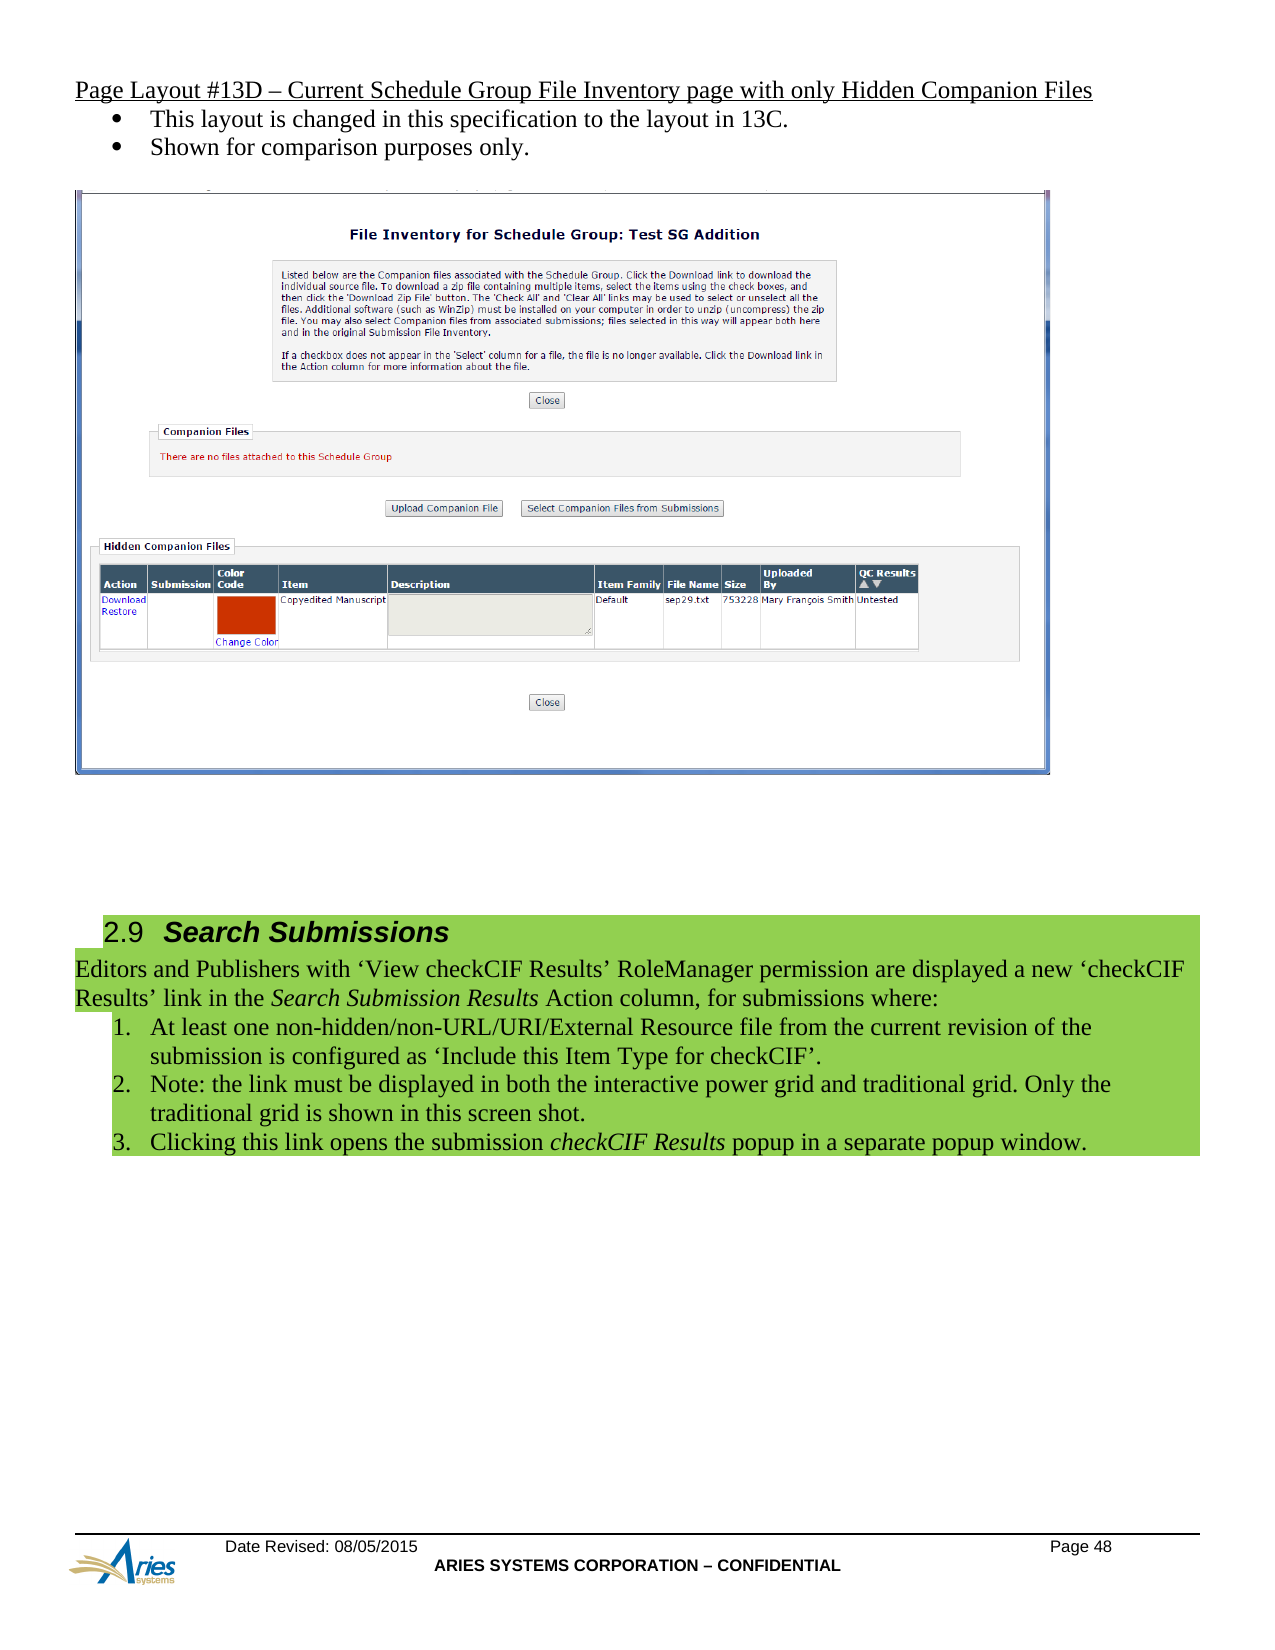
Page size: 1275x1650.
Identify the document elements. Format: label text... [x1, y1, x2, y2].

picture [75, 190, 1050, 775]
list Clicking this link opens the submission checkCIF Results popup in a separate popup window. [112, 1127, 1200, 1156]
text Editors and Publishers with ‘View checkCIF Results’ RoleManager permission are displayed a new ‘checkCIF Results’ link in the Search Submission Results Action column, for submissions where: [75, 954, 1200, 1012]
list At least one non-hidden/non-URL/URI/External Resource file from the current revision of the submission is configured as ‘Include this Item Type for checkCIF’. [112, 1012, 1200, 1069]
list Shown for comparison purposes only. [112, 132, 1200, 161]
list Note: the link must be displayed in both the interactive power grid and traditional grid. Only the traditional grid is shown in this screen shot. [112, 1069, 1200, 1127]
text Page Layout #13D – Current Schedule Group File Inventory page with only Hidden Companion Files [75, 75, 1200, 104]
picture [68, 1538, 175, 1585]
subtitle Search Submissions [103, 915, 1200, 948]
list This layout is changed in this specification to the layout in 13C. [112, 104, 1200, 132]
